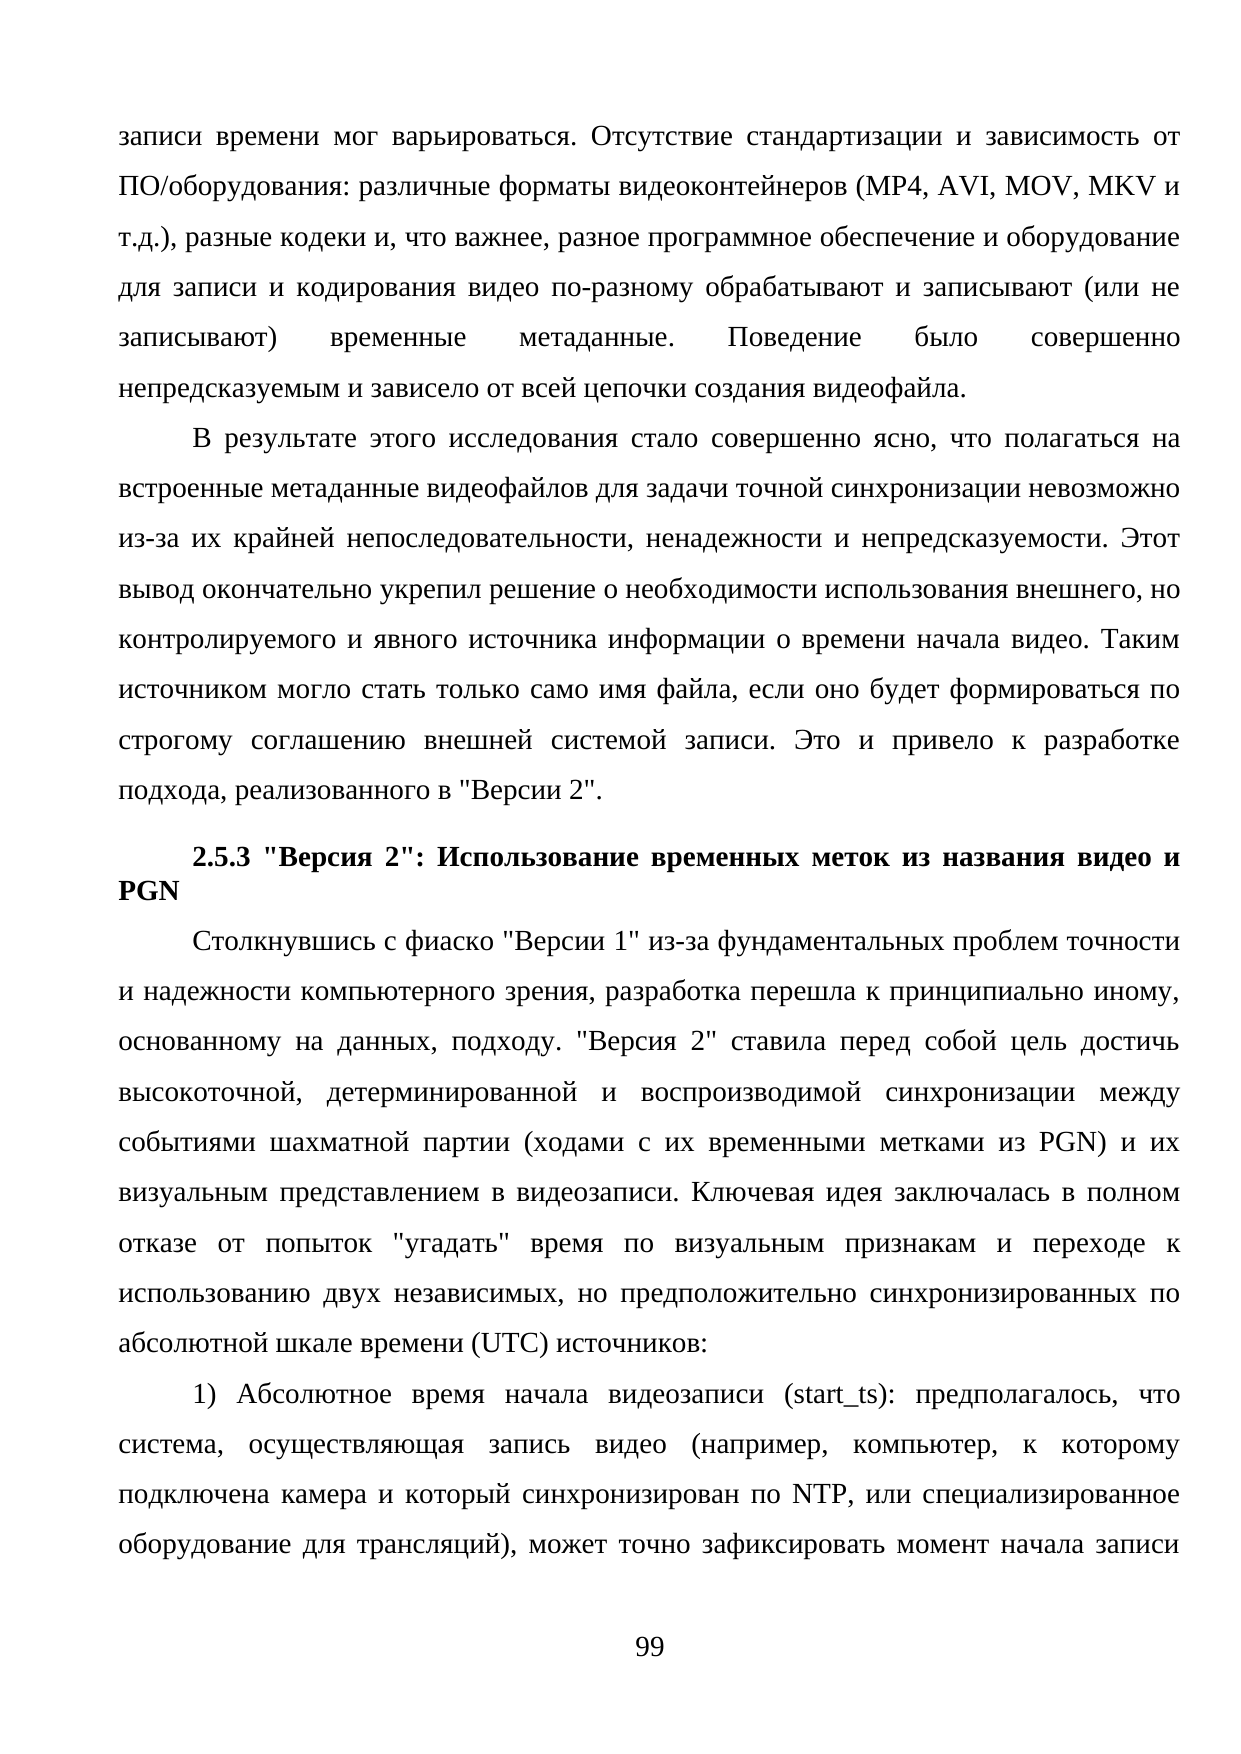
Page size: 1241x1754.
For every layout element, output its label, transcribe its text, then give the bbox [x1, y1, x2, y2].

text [118, 118, 1181, 403]
subtitle 2.5.3 "Версия 2": Использование временных меток из названия видео и PGN [118, 839, 1181, 906]
text В результате этого исследования стало совершенно ясно, что полагаться на встроенные метаданные видеофайлов для задачи точной синхронизации невозможно из-за их крайней непоследовательности, ненадежности и непредсказуемости. Этот вывод окончательно укрепил решение о необходимости использования внешнего, но контролируемого и явного источника информации о времени начала видео. Таким источником могло стать только само имя файла, если оно будет формироваться по строгому соглашению внешней системой записи. Это и привело к разработке подхода, реализованного в "Версии 2". [118, 420, 1181, 806]
text Столкнувшись с фиаско "Версии 1" из-за фундаментальных проблем точности и надежности компьютерного зрения, разработка перешла к принципиально иному, основанному на данных, подходу. "Версия 2" ставила перед собой цель достичь высокоточной, детерминированной и воспроизводимой синхронизации между событиями шахматной партии (ходами с их временными метками из PGN) и их визуальным представлением в видеозаписи. Ключевая идея заключалась в полном отказе от попыток "угадать" время по визуальным признакам и переходе к использованию двух независимых, но предположительно синхронизированных по абсолютной шкале времени (UTC) источников: [118, 923, 1181, 1359]
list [118, 1376, 1181, 1560]
